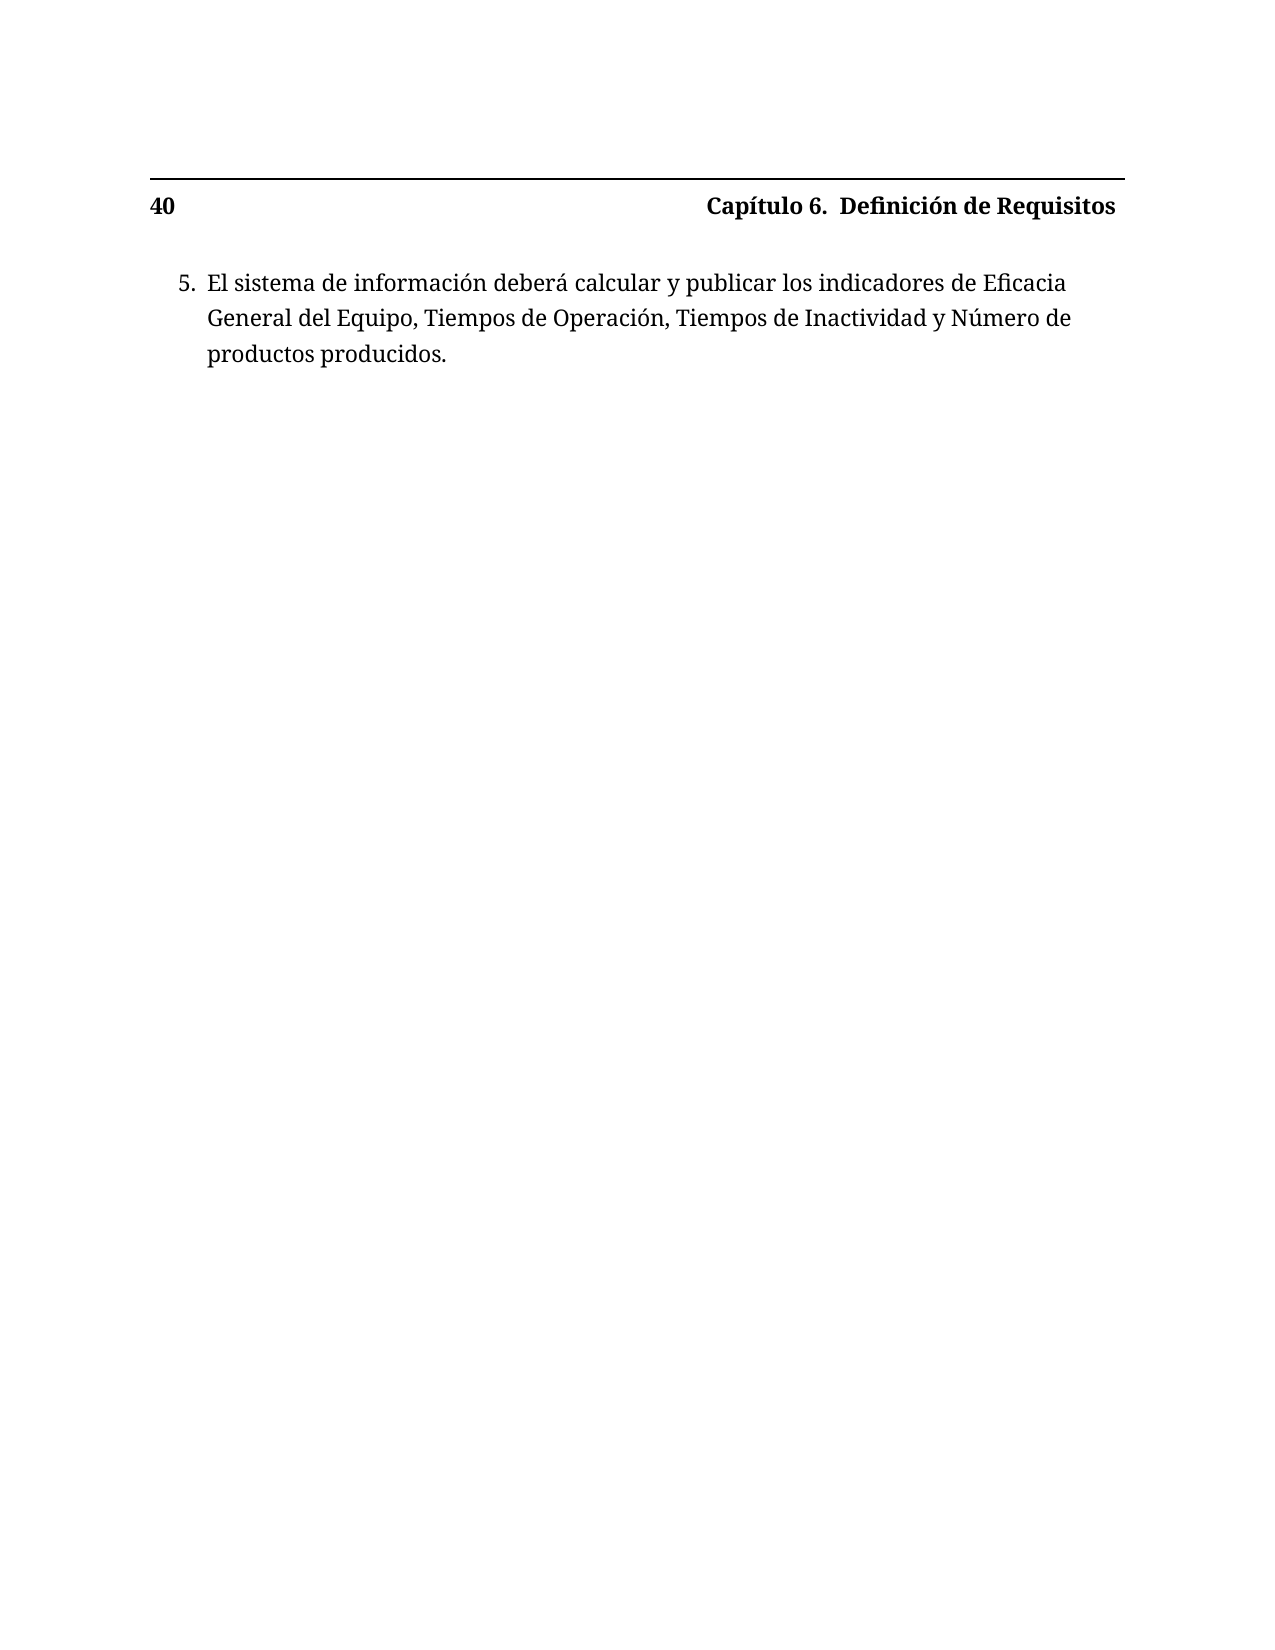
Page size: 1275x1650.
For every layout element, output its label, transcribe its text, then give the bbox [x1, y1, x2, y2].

subtitle 40 Capítulo 6. Definición de Requisitos [150, 149, 1167, 221]
list El sistema de información deberá calcular y publicar los indicadores de Eficacia General del Equipo, Tiempos de Operación, Tiempos de Inactividad y Número de productos producidos. [178, 267, 1125, 369]
